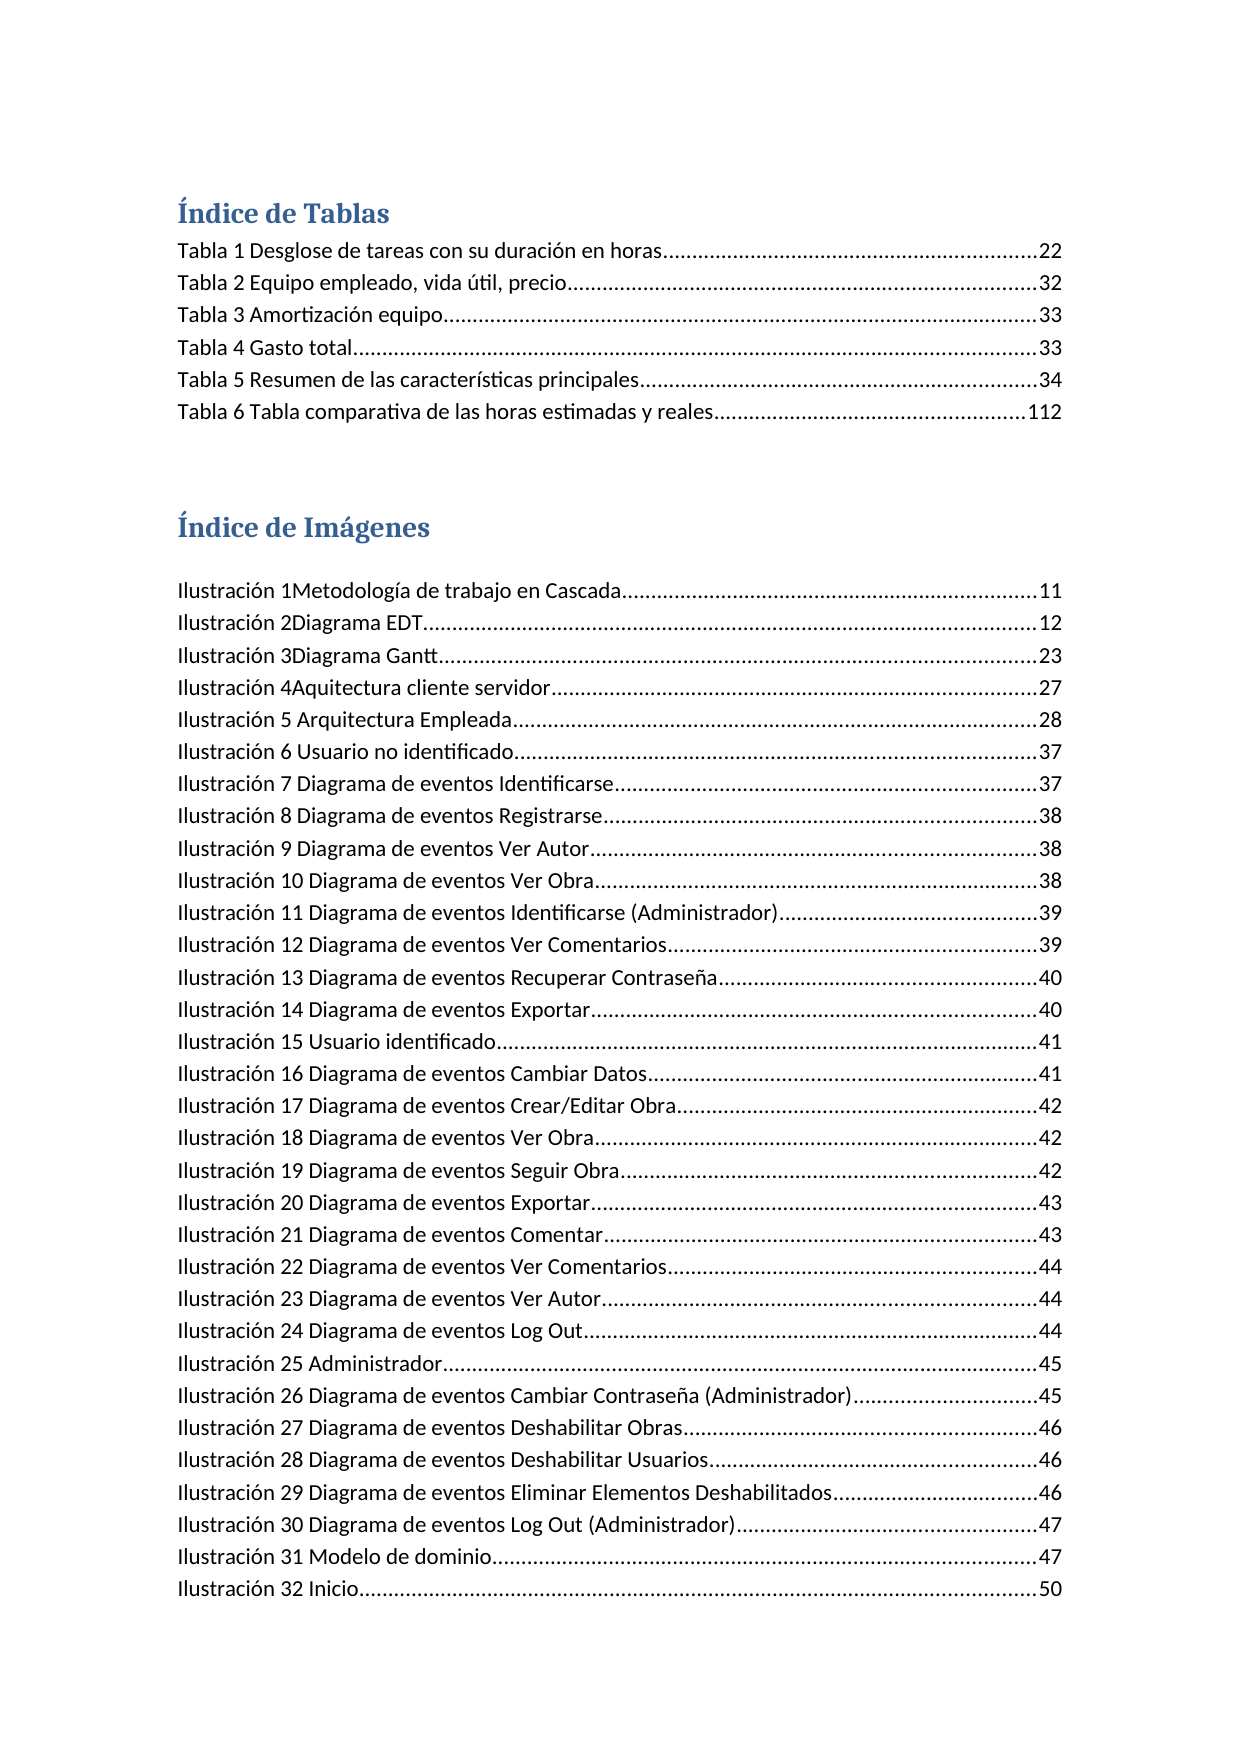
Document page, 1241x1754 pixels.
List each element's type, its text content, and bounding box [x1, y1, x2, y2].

text Ilustración 13 Diagrama de eventos Recuperar Contraseña 40 [177, 963, 1063, 991]
text Ilustración 11 Diagrama de eventos Identificarse (Administrador) 39 [177, 898, 1063, 926]
text Tabla 3 Amortización equipo 33 [177, 301, 1063, 328]
text Tabla 1 Desglose de tareas con su duración en horas 22 [177, 236, 1063, 264]
text Ilustración 23 Diagrama de eventos Ver Autor 44 [177, 1284, 1063, 1312]
text Ilustración 27 Diagrama de eventos Deshabilitar Obras 46 [177, 1413, 1063, 1441]
text Ilustración 4Aquitectura cliente servidor 27 [177, 673, 1063, 701]
text Ilustración 2Diagrama EDT 12 [177, 608, 1063, 637]
text Tabla 5 Resumen de las características principales 34 [177, 365, 1063, 393]
text Ilustración 22 Diagrama de eventos Ver Comentarios 44 [177, 1252, 1063, 1280]
text Tabla 6 Tabla comparativa de las horas estimadas y reales 112 [177, 397, 1063, 425]
text Ilustración 9 Diagrama de eventos Ver Autor 38 [177, 834, 1063, 862]
text Ilustración 21 Diagrama de eventos Comentar 43 [177, 1220, 1063, 1248]
text Ilustración 29 Diagrama de eventos Eliminar Elementos Deshabilitados 46 [177, 1478, 1063, 1506]
text Ilustración 15 Usuario identificado 41 [177, 1027, 1063, 1055]
text Ilustración 16 Diagrama de eventos Cambiar Datos 41 [177, 1059, 1063, 1087]
text Ilustración 19 Diagrama de eventos Seguir Obra 42 [177, 1156, 1063, 1184]
text Ilustración 12 Diagrama de eventos Ver Comentarios 39 [177, 930, 1063, 958]
text Ilustración 24 Diagrama de eventos Log Out 44 [177, 1317, 1063, 1345]
text Ilustración 26 Diagrama de eventos Cambiar Contraseña (Administrador) 45 [177, 1381, 1063, 1409]
text Ilustración 1Metodología de trabajo en Cascada 11 [177, 576, 1063, 604]
text Ilustración 14 Diagrama de eventos Exportar 40 [177, 995, 1063, 1023]
text Ilustración 17 Diagrama de eventos Crear/Editar Obra 42 [177, 1091, 1063, 1119]
text Ilustración 3Diagrama Gantt 23 [177, 641, 1063, 669]
text Ilustración 18 Diagrama de eventos Ver Obra 42 [177, 1123, 1063, 1152]
text Ilustración 31 Modelo de dominio 47 [177, 1542, 1063, 1570]
text Ilustración 7 Diagrama de eventos Identificarse 37 [177, 769, 1063, 797]
text Ilustración 25 Administrador 45 [177, 1349, 1063, 1377]
text Ilustración 8 Diagrama de eventos Registrarse 38 [177, 802, 1063, 830]
text Tabla 2 Equipo empleado, vida útil, precio 32 [177, 268, 1063, 296]
text Ilustración 20 Diagrama de eventos Exportar 43 [177, 1188, 1063, 1216]
text Ilustración 32 Inicio 50 [177, 1574, 1063, 1602]
text Ilustración 10 Diagrama de eventos Ver Obra 38 [177, 866, 1063, 894]
text Ilustración 6 Usuario no identificado 37 [177, 737, 1063, 765]
text Tabla 4 Gasto total 33 [177, 333, 1063, 361]
subtitle Índice de Tablas [177, 198, 1063, 231]
subtitle Índice de Imágenes [177, 511, 1063, 545]
text Ilustración 5 Arquitectura Empleada 28 [177, 705, 1063, 733]
text Ilustración 30 Diagrama de eventos Log Out (Administrador) 47 [177, 1510, 1063, 1538]
text Ilustración 28 Diagrama de eventos Deshabilitar Usuarios 46 [177, 1445, 1063, 1473]
